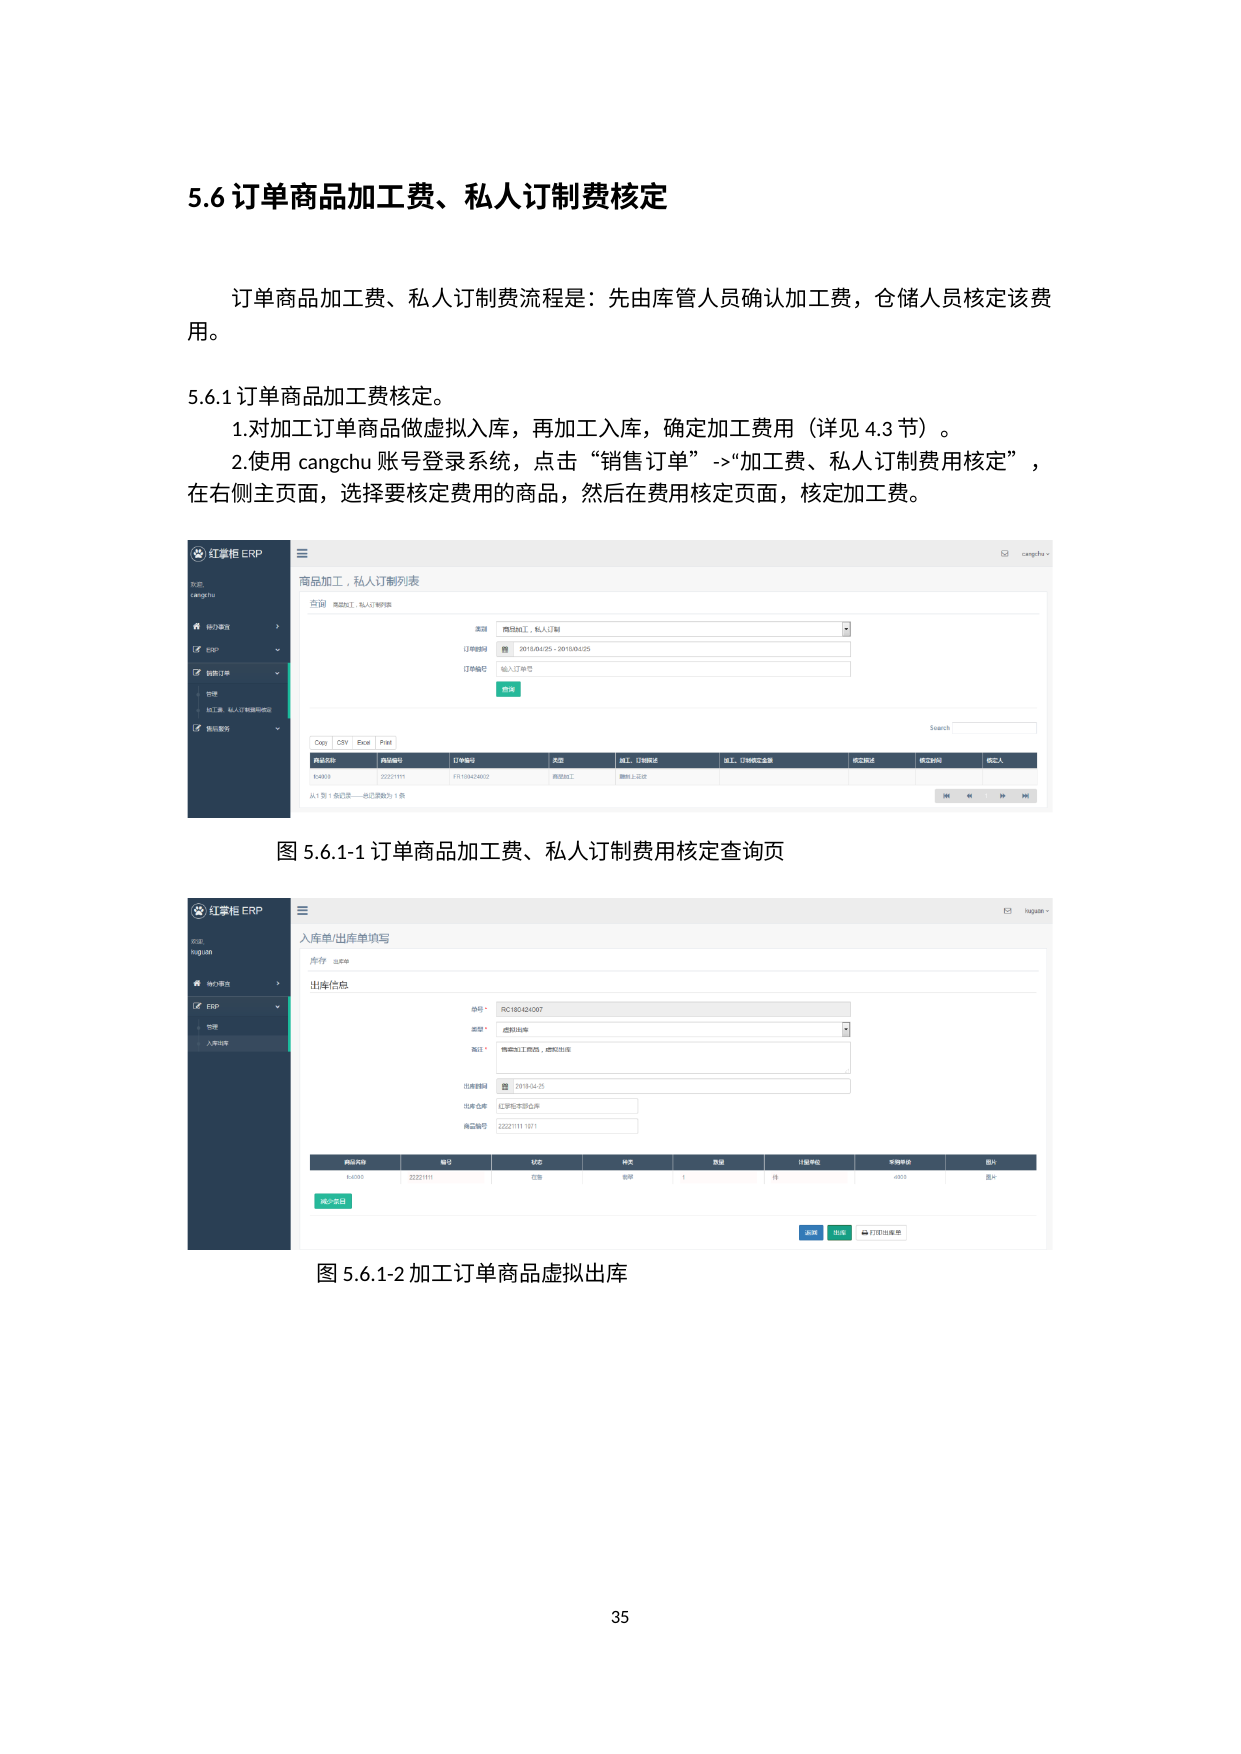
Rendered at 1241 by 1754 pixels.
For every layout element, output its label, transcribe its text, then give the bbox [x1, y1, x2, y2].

text 图5.6.1-2 加工订单商品虚拟出库 [187, 1256, 1053, 1288]
text 图5.6.1-1 订单商品加工费、私人订制费用核定查询页 [187, 833, 1053, 866]
picture [187, 540, 1053, 818]
text 订单商品加工费、私人订制费流程是：先由库管人员确认加工费，仓储人员核定该费用。 [187, 281, 1053, 346]
text 5.6.1订单商品加工费核定。 [187, 378, 1053, 411]
picture [187, 898, 1053, 1250]
subtitle 5.6订单商品加工费、私人订制费核定 [187, 162, 1053, 227]
text 1.对加工订单商品做虚拟入库，再加工入库，确定加工费用（详见4.3节）。 [187, 411, 1053, 443]
text 2.使用 cangchu 账号登录系统，点击“销售订单”->“加工费、私人订制费用核定”，在右侧主页面，选择要核定费用的商品，然后在费用核定页面，核定加工费。 [187, 443, 1053, 508]
